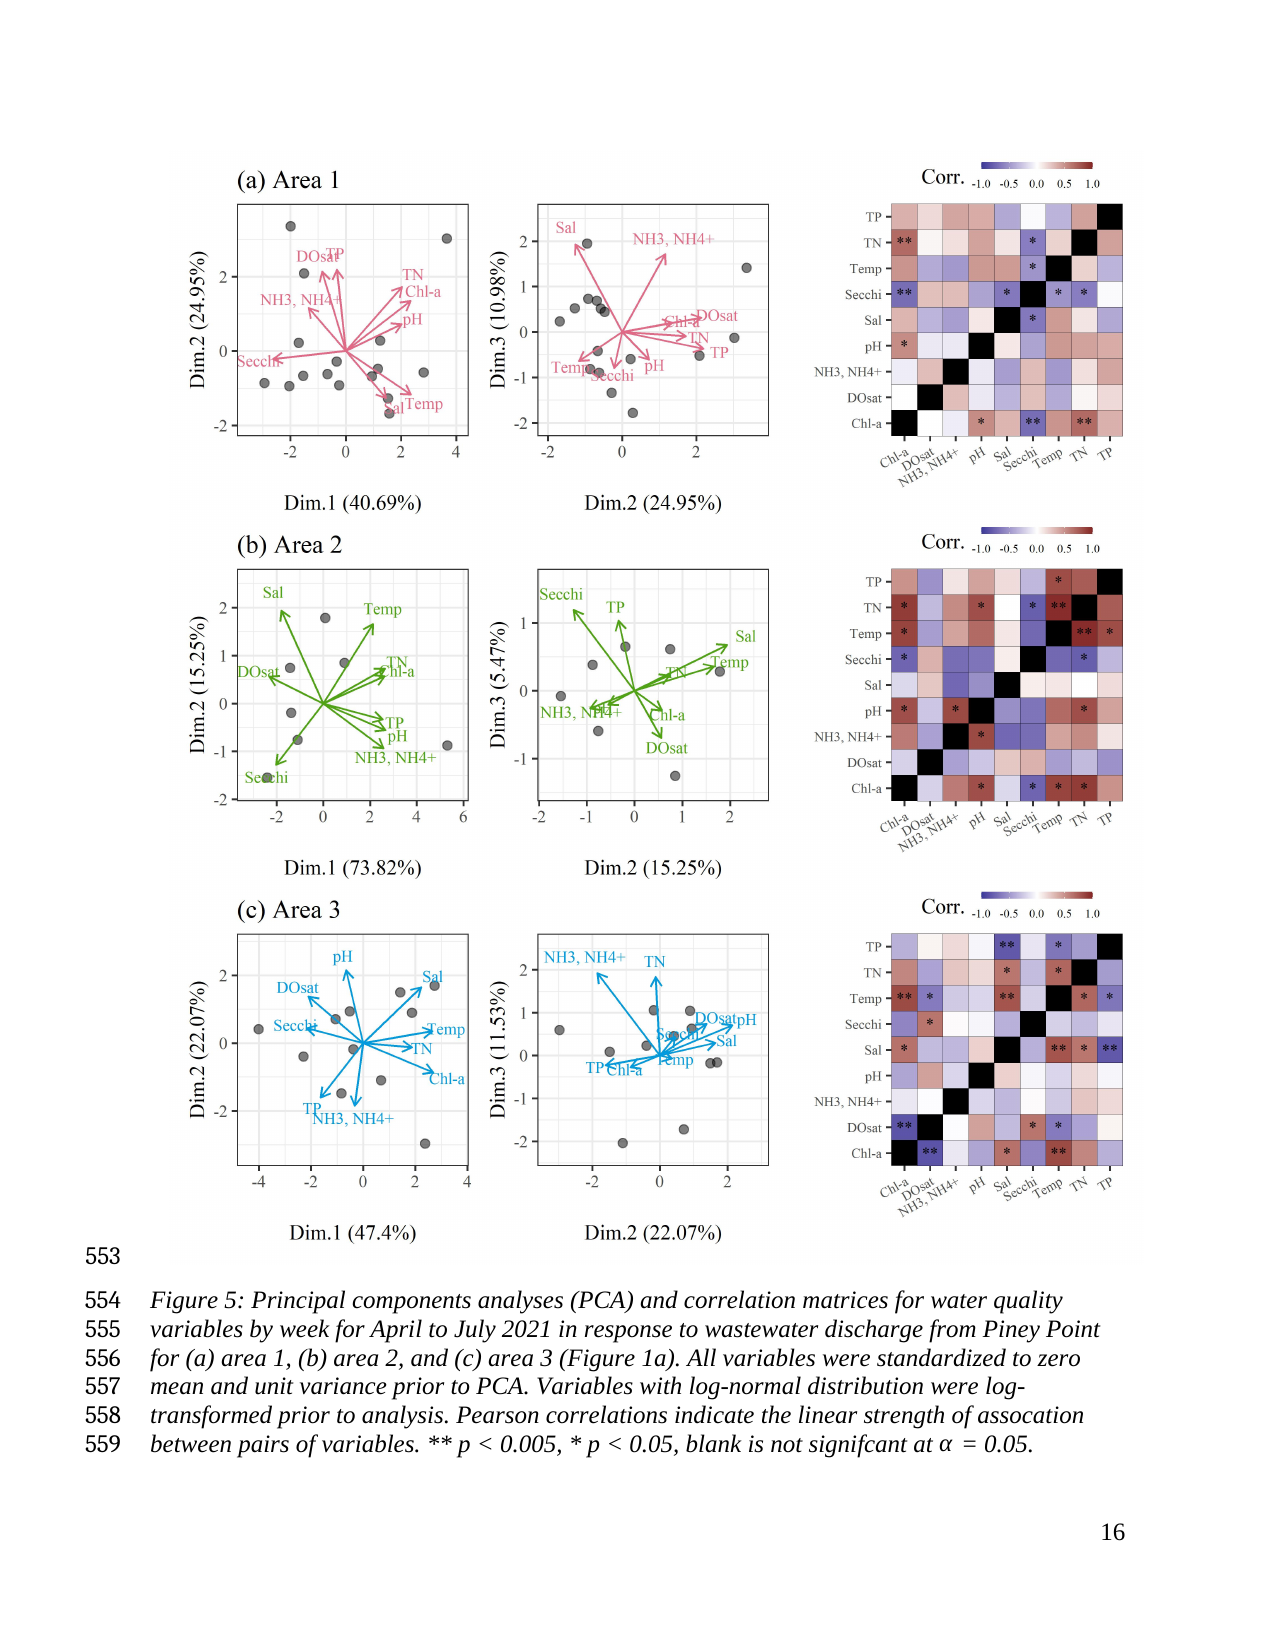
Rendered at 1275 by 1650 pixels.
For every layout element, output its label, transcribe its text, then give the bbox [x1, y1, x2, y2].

text Figure 5: Principal components analyses (PCA) and correlation matrices for water quality variables by week for April to July 2021 in response to wastewater discharge from Piney Point for (a) area 1, (b) area 2, and (c) area 3 (Figure 1a). All variables were standardized to zero mean and unit variance prior to PCA. Variables with log-normal distribution were log-transformed prior to analysis. Pearson correlations indicate the linear strength of assocation between pairs of variables. ** p < 0.005, * p < 0.05, blank is not signifcant at = 0.05. [150, 1285, 1125, 1458]
picture [168, 150, 1144, 1265]
